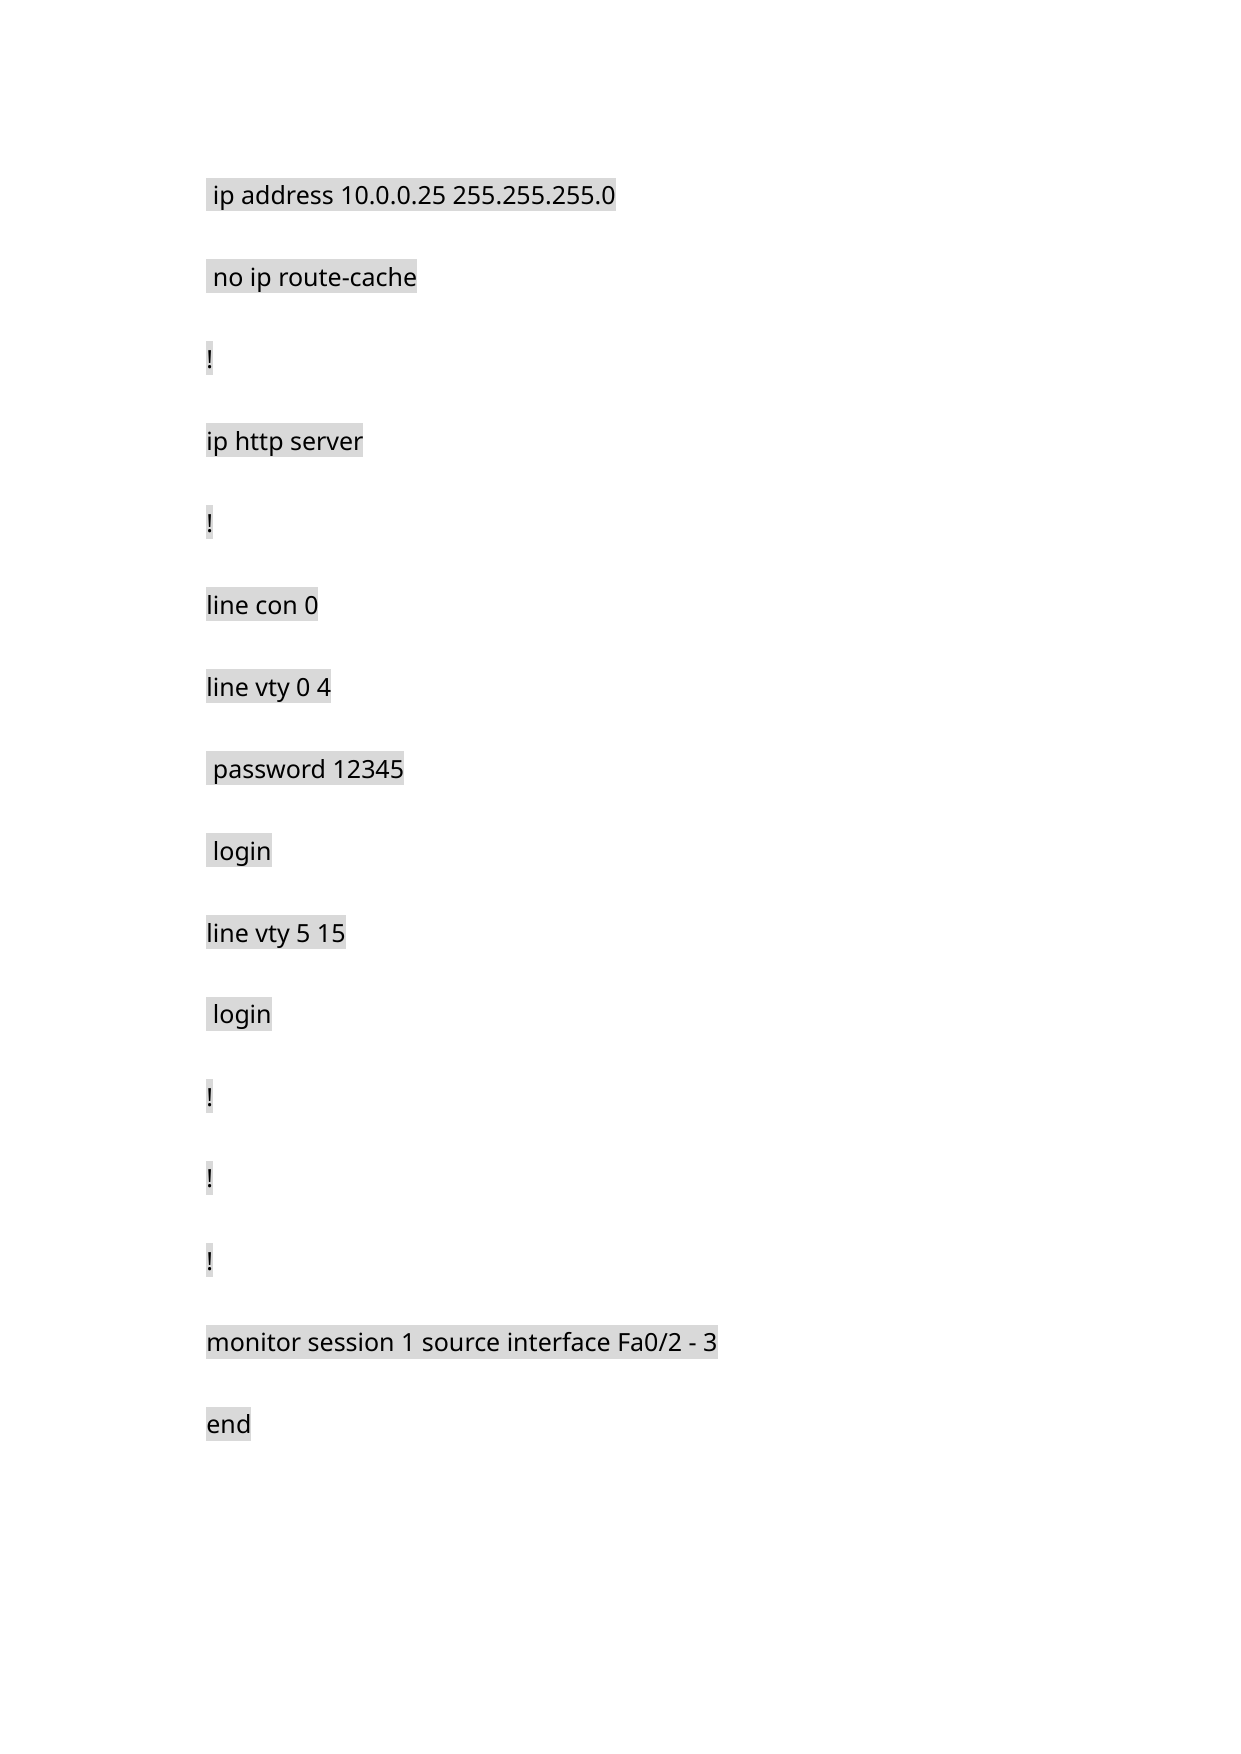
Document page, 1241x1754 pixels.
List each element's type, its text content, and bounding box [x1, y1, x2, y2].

text end [206, 1392, 1106, 1457]
text monitor session 1 source interface Fa0/2 - 3 [206, 1310, 1106, 1375]
text line vty 5 15 [206, 900, 1106, 965]
text no ip route-cache [206, 244, 1106, 309]
text ! [206, 1228, 1106, 1293]
text ! [206, 1064, 1106, 1129]
text ip address 10.0.0.25 255.255.255.0 [206, 162, 1106, 227]
text line con 0 [206, 572, 1106, 637]
text ! [206, 326, 1106, 391]
text line vty 0 4 [206, 654, 1106, 719]
text login [206, 982, 1106, 1047]
text ! [206, 490, 1106, 555]
text ip http server [206, 408, 1106, 473]
text login [206, 818, 1106, 883]
text ! [206, 1146, 1106, 1211]
text password 12345 [206, 736, 1106, 801]
